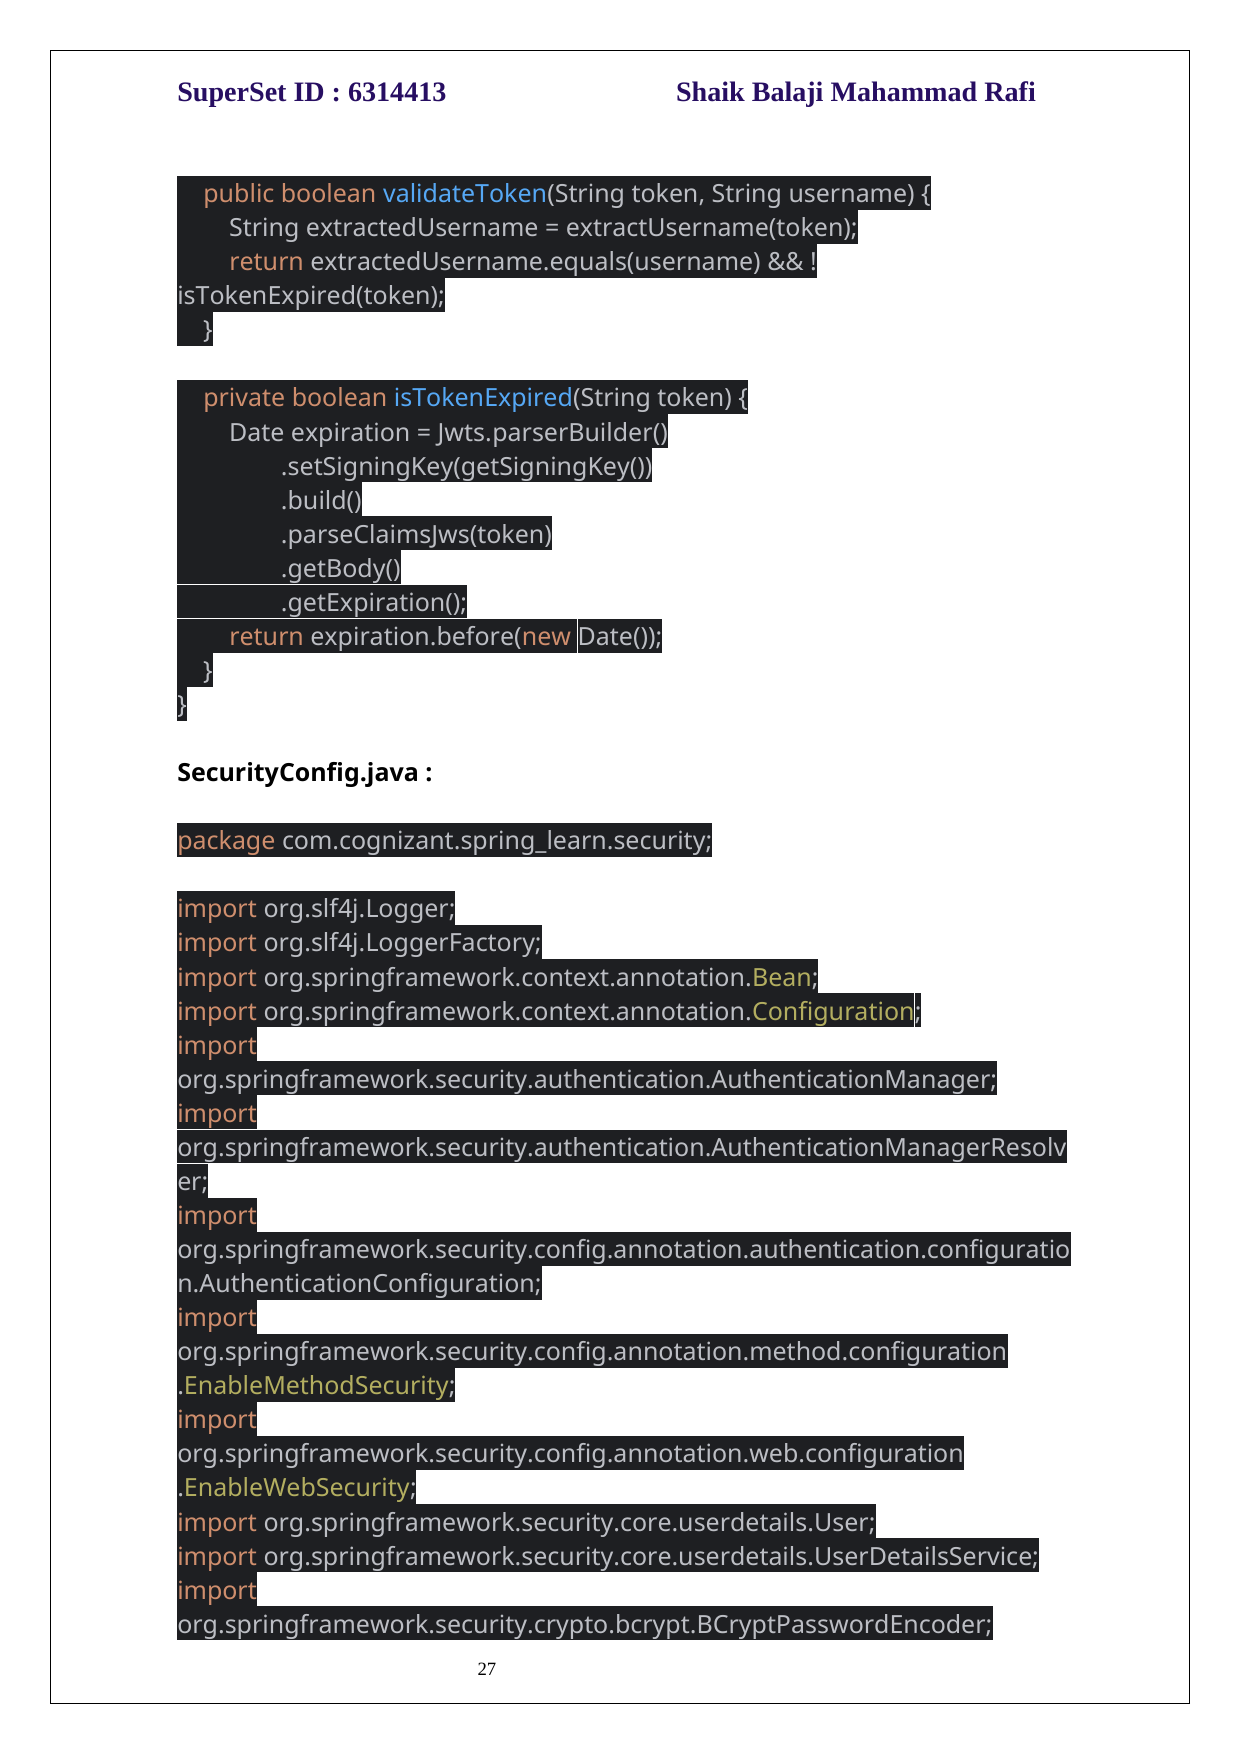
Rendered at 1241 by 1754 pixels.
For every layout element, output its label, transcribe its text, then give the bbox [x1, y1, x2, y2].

text SecurityConfig.java : [177, 755, 1078, 789]
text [177, 142, 1078, 721]
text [177, 823, 1078, 1640]
